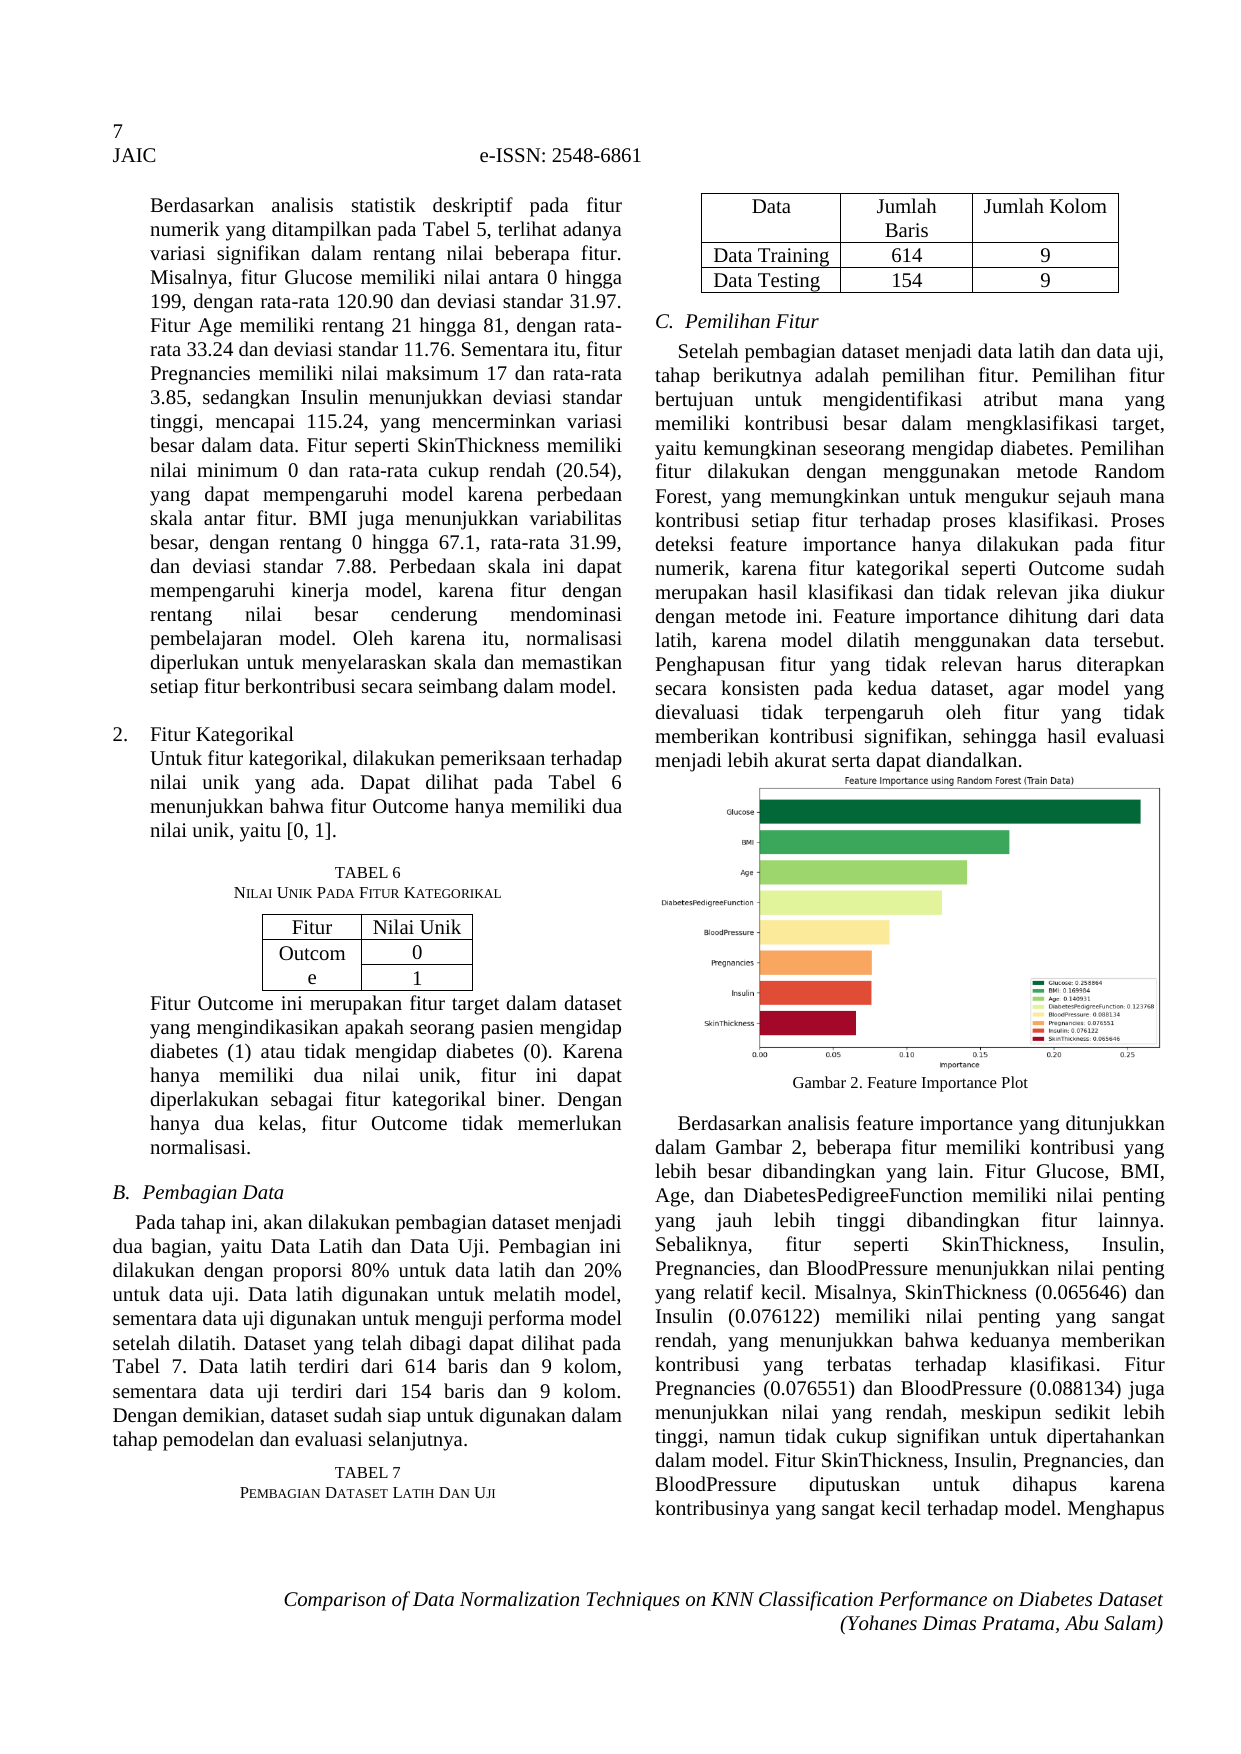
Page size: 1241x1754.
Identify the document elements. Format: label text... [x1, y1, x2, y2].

text Pada tahap ini, akan dilakukan pembagian dataset menjadi dua bagian, yaitu Data Latih dan Data Uji. Pembagian ini dilakukan dengan proporsi 80% untuk data latih dan 20% untuk data uji. Data latih digunakan untuk melatih model, sementara data uji digunakan untuk menguji performa model setelah dilatih. Dataset yang telah dibagi dapat dilihat pada Tabel 7. Data latih terdiri dari 614 baris dan 9 kolom, sementara data uji terdiri dari 154 baris dan 9 kolom. Dengan demikian, dataset sudah siap untuk digunakan dalam tahap pemodelan dan evaluasi selanjutnya. [112, 1210, 623, 1451]
table_cell 0 [362, 940, 472, 964]
table_header Jumlah Kolom [973, 194, 1118, 242]
table_cell 1 [362, 965, 472, 989]
list Pemilihan Fitur [655, 309, 1165, 333]
list Fitur Outcome ini merupakan fitur target dalam dataset yang mengindikasikan apakah seorang pasien mengidap diabetes (1) atau tidak mengidap diabetes (0). Karena hanya memiliki dua nilai unik, fitur ini dapat diperlakukan sebagai fitur kategorikal biner. Dengan hanya dua kelas, fitur Outcome tidak memerlukan normalisasi. [150, 991, 623, 1159]
text TABEL 7 Pembagian Dataset Latih Dan Uji [112, 1463, 623, 1502]
table_cell 154 [841, 268, 972, 292]
table_header Jumlah Baris [841, 194, 972, 242]
list Pembagian Data [112, 1180, 623, 1204]
table_header Fitur [263, 915, 361, 939]
table_cell Data Testing [702, 268, 840, 292]
table_cell 9 [973, 268, 1118, 292]
table_header Data [702, 194, 840, 242]
table_cell 9 [973, 243, 1118, 267]
list Berdasarkan analisis statistik deskriptif pada fitur numerik yang ditampilkan pada Tabel 5, terlihat adanya variasi signifikan dalam rentang nilai beberapa fitur. Misalnya, fitur Glucose memiliki nilai antara 0 hingga 199, dengan rata-rata 120.90 dan deviasi standar 31.97. Fitur Age memiliki rentang 21 hingga 81, dengan rata-rata 33.24 dan deviasi standar 11.76. Sementara itu, fitur Pregnancies memiliki nilai maksimum 17 dan rata-rata 3.85, sedangkan Insulin menunjukkan deviasi standar tinggi, mencapai 115.24, yang mencerminkan variasi besar dalam data. Fitur seperti SkinThickness memiliki nilai minimum 0 dan rata-rata cukup rendah (20.54), yang dapat mempengaruhi model karena perbedaan skala antar fitur. BMI juga menunjukkan variabilitas besar, dengan rentang 0 hingga 67.1, rata-rata 31.99, dan deviasi standar 7.88. Perbedaan skala ini dapat mempengaruhi kinerja model, karena fitur dengan rentang nilai besar cenderung mendominasi pembelajaran model. Oleh karena itu, normalisasi diperlukan untuk menyelaraskan skala dan memastikan setiap fitur berkontribusi secara seimbang dalam model. [150, 193, 623, 698]
list Fitur Kategorikal [112, 722, 623, 746]
text TABEL 6 Nilai Unik Pada Fitur Kategorikal [112, 863, 623, 902]
table_cell Data Training [702, 243, 840, 267]
table_cell 614 [841, 243, 972, 267]
table_cell Outcome [263, 940, 361, 989]
text Setelah pembagian dataset menjadi data latih dan data uji, tahap berikutnya adalah pemilihan fitur. Pemilihan fitur bertujuan untuk mengidentifikasi atribut mana yang memiliki kontribusi besar dalam mengklasifikasi target, yaitu kemungkinan seseorang mengidap diabetes. Pemilihan fitur dilakukan dengan menggunakan metode Random Forest, yang memungkinkan untuk mengukur sejauh mana kontribusi setiap fitur terhadap proses klasifikasi. Proses deteksi feature importance hanya dilakukan pada fitur numerik, karena fitur kategorikal seperti Outcome sudah merupakan hasil klasifikasi dan tidak relevan jika diukur dengan metode ini. Feature importance dihitung dari data latih, karena model dilatih menggunakan data tersebut. Penghapusan fitur yang tidak relevan harus diterapkan secara konsisten pada kedua dataset, agar model yang dievaluasi tidak terpengaruh oleh fitur yang tidak memberikan kontribusi signifikan, sehingga hasil evaluasi menjadi lebih akurat serta dapat diandalkan. [655, 339, 1165, 772]
table_header Nilai Unik [362, 915, 472, 939]
list Untuk fitur kategorikal, dilakukan pemeriksaan terhadap nilai unik yang ada. Dapat dilihat pada Tabel 6 menunjukkan bahwa fitur Outcome hanya memiliki dua nilai unik, yaitu [0, 1]. [150, 746, 623, 842]
picture [657, 772, 1163, 1073]
text Gambar 2. Feature Importance Plot [655, 1073, 1165, 1092]
